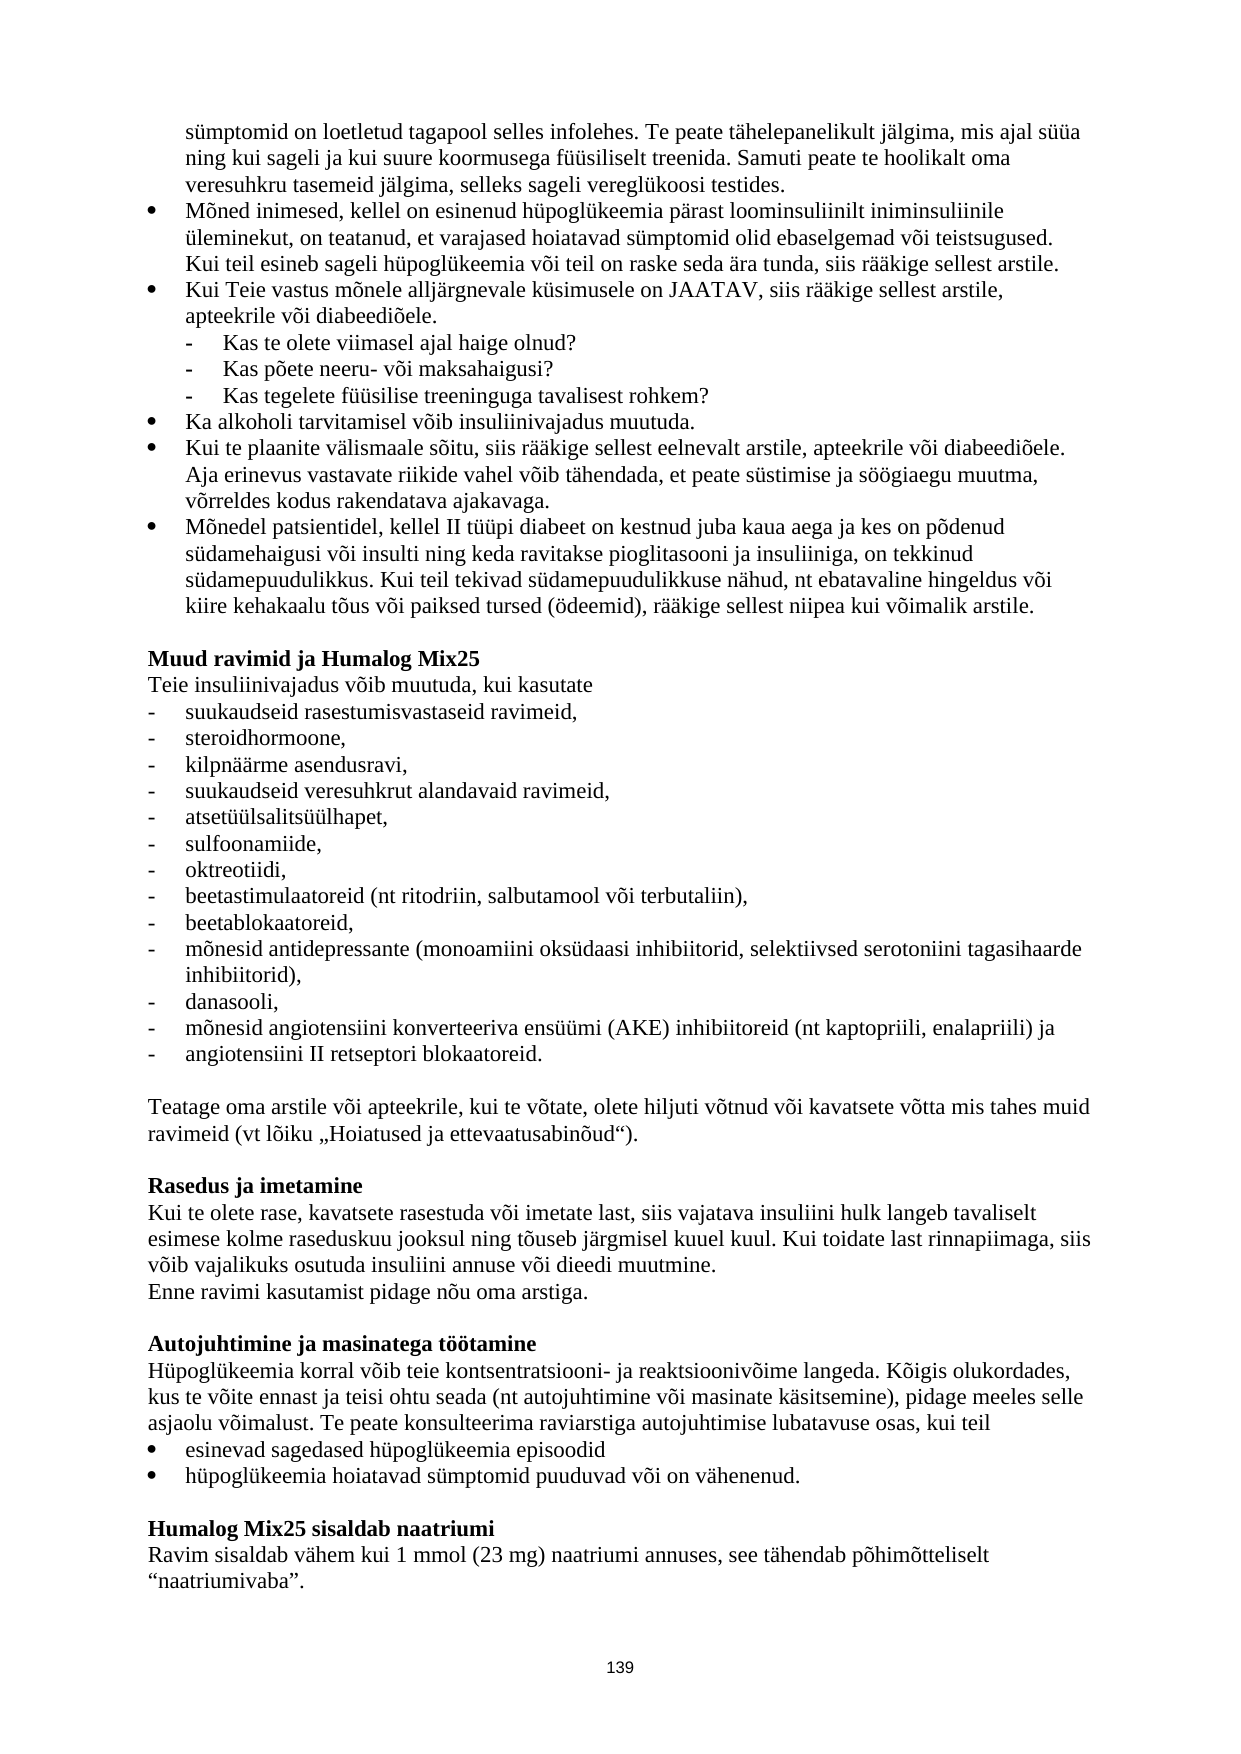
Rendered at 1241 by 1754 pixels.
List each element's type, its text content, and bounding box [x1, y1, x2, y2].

list atsetüülsalitsüülhapet, [148, 803, 1093, 830]
list Kui te plaanite välismaale sõitu, siis rääkige sellest eelnevalt arstile, apteekrile või diabeediõele. Aja erinevus vastavate riikide vahel võib tähendada, et peate süstimise ja söögiaegu muutma, võrreldes kodus rakendatava ajakavaga. [148, 434, 1093, 513]
list Autojuhtimine ja masinatega töötamine [148, 1330, 1093, 1357]
list Enne ravimi kasutamist pidage nõu oma arstiga. [148, 1278, 1093, 1304]
list hüpoglükeemia hoiatavad sümptomid puuduvad või on vähenenud. [148, 1462, 1093, 1488]
list kilpnäärme asendusravi, [148, 751, 1093, 777]
list sulfoonamiide, [148, 830, 1093, 856]
list suukaudseid rasestumisvastaseid ravimeid, [148, 698, 1093, 724]
list Rasedus ja imetamine [148, 1172, 1093, 1199]
list Teatage oma arstile või apteekrile, kui te võtate, olete hiljuti võtnud või kavatsete võtta mis tahes muid ravimeid (vt lõiku „Hoiatused ja ettevaatusabinõud“). [148, 1093, 1093, 1146]
list Ka alkoholi tarvitamisel võib insuliinivajadus muutuda. [148, 408, 1093, 434]
list Mõned inimesed, kellel on esinenud hüpoglükeemia pärast loominsuliinilt iniminsuliinile üleminekut, on teatanud, et varajased hoiatavad sümptomid olid ebaselgemad või teistsugused. Kui teil esineb sageli hüpoglükeemia või teil on raske seda ära tunda, siis rääkige sellest arstile. [148, 197, 1093, 276]
list oktreotiidi, [148, 856, 1093, 882]
list beetastimulaatoreid (nt ritodriin, salbutamool või terbutaliin), [148, 882, 1093, 909]
list beetablokaatoreid, [148, 909, 1093, 935]
list angiotensiini II retseptori blokaatoreid. [148, 1041, 1093, 1067]
text Ravim sisaldab vähem kui 1 mmol (23 mg) naatriumi annuses, see tähendab põhimõtteliselt “naatriumivaba”. [148, 1541, 1093, 1594]
list steroidhormoone, [148, 724, 1093, 751]
list Kui Teie vastus mõnele alljärgnevale küsimusele on JAATAV, siis rääkige sellest arstile, apteekrile või diabeediõele. [148, 276, 1093, 329]
list Humalog Mix25 sisaldab naatriumi [148, 1515, 1093, 1541]
list mõnesid angiotensiini konverteeriva ensüümi (AKE) inhibiitoreid (nt kaptopriili, enalapriili) ja [148, 1014, 1093, 1041]
list Mõnedel patsientidel, kellel II tüüpi diabeet on kestnud juba kaua aega ja kes on põdenud südamehaigusi või insulti ning keda ravitakse pioglitasooni ja insuliiniga, on tekkinud südamepuudulikkus. Kui teil tekivad südamepuudulikkuse nähud, nt ebatavaline hingeldus või kiire kehakaalu tõus või paiksed tursed (ödeemid), rääkige sellest niipea kui võimalik arstile. [148, 513, 1093, 619]
list mõnesid antidepressante (monoamiini oksüdaasi inhibiitorid, selektiivsed serotoniini tagasihaarde inhibiitorid), [148, 935, 1093, 988]
text Kui te olete rase, kavatsete rasestuda või imetate last, siis vajatava insuliini hulk langeb tavaliselt esimese kolme raseduskuu jooksul ning tõuseb järgmisel kuuel kuul. Kui toidate last rinnapiimaga, siis võib vajalikuks osutuda insuliini annuse või dieedi muutmine. [148, 1199, 1093, 1278]
text Hüpoglükeemia korral võib teie kontsentratsiooni- ja reaktsioonivõime langeda. Kõigis olukordades, kus te võite ennast ja teisi ohtu seada (nt autojuhtimine või masinate käsitsemine), pidage meeles selle asjaolu võimalust. Te peate konsulteerima raviarstiga autojuhtimise lubatavuse osas, kui teil [148, 1357, 1093, 1436]
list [148, 118, 1093, 197]
list danasooli, [148, 988, 1093, 1014]
list Kas te olete viimasel ajal haige olnud? [185, 329, 1093, 355]
list Kas põete neeru- või maksahaigusi? [185, 355, 1093, 382]
text Teie insuliinivajadus võib muutuda, kui kasutate [148, 672, 1093, 698]
list suukaudseid veresuhkrut alandavaid ravimeid, [148, 777, 1093, 803]
list esinevad sagedased hüpoglükeemia episoodid [148, 1436, 1093, 1462]
list Muud ravimid ja Humalog Mix25 [148, 645, 1093, 672]
list Kas tegelete füüsilise treeninguga tavalisest rohkem? [185, 382, 1093, 408]
